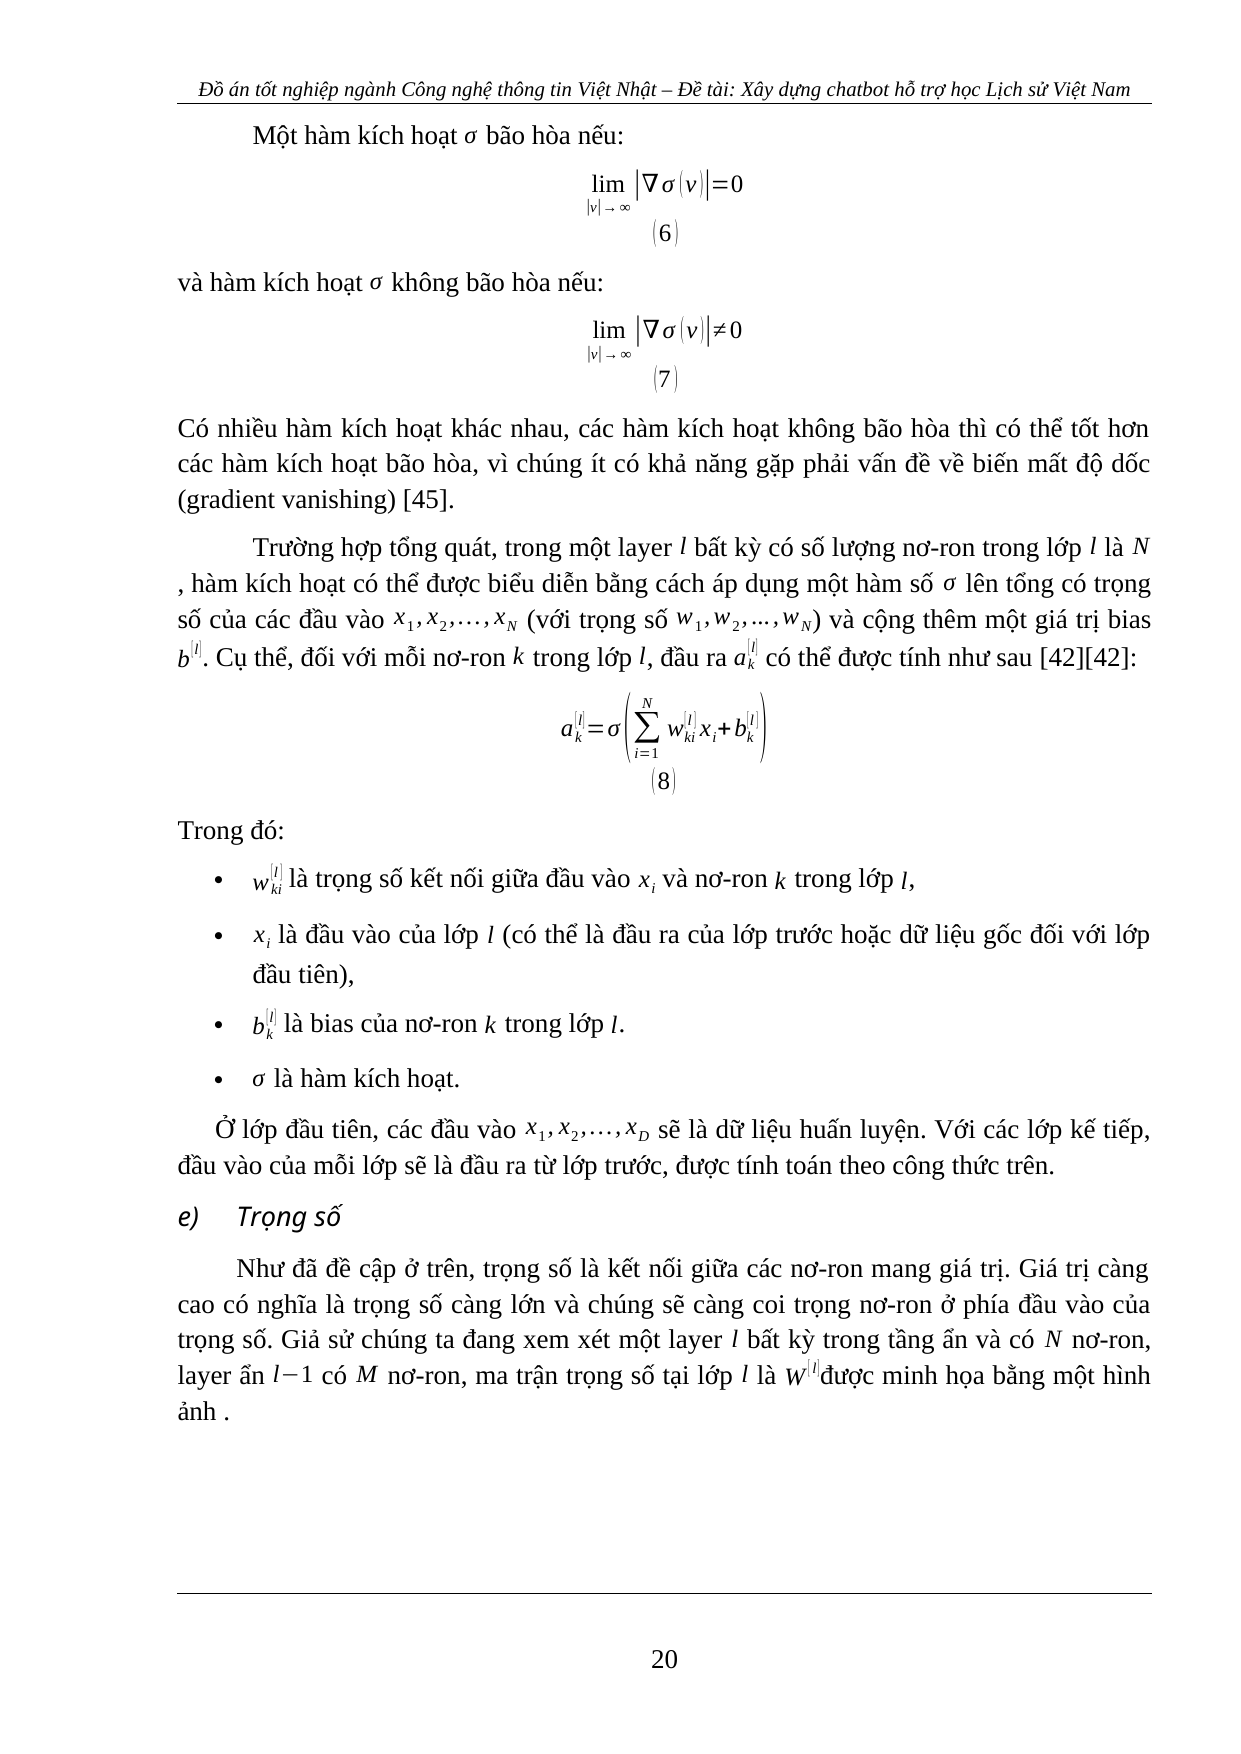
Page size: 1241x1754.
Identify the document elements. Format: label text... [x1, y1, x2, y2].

list là bias của nơ-ron trong lớp . [215, 1007, 1152, 1044]
list là hàm kích hoạt. [215, 1062, 1152, 1096]
text và hàm kích hoạt không bão hòa nếu: [177, 266, 1152, 297]
text Trong đó: [177, 814, 1152, 845]
text Một hàm kích hoạt bão hòa nếu: [177, 119, 1152, 151]
text Ở lớp đầu tiên, các đầu vào ​ sẽ là dữ liệu huấn luyện. Với các lớp kế tiếp, đầu vào của mỗi lớp sẽ là đầu ra từ lớp trước, được tính toán theo công thức trên. [177, 1113, 1152, 1180]
text Trường hợp tổng quát, trong một layer bất kỳ có số lượng nơ-ron trong lớp là , hàm kích hoạt có thể được biểu diễn bằng cách áp dụng một hàm số lên tổng có trọng số của các đầu vào (với trọng số ​) và cộng thêm một giá trị bias ​. Cụ thể, đối với mỗi nơ-ron trong lớp , đầu ra có thể được tính như sau : [177, 531, 1152, 674]
subtitle Trọng số [177, 1197, 1152, 1234]
list ​ là đầu vào của lớp (có thể là đầu ra của lớp trước hoặc dữ liệu gốc đối với lớp đầu tiên), [215, 918, 1152, 990]
text Có nhiều hàm kích hoạt khác nhau, các hàm kích hoạt không bão hòa thì có thể tốt hơn các hàm kích hoạt bão hòa, vì chúng ít có khả năng gặp phải vấn đề về biến mất độ dốc (gradient vanishing) . [177, 412, 1152, 514]
text Như đã đề cập ở trên, trọng số là kết nối giữa các nơ-ron mang giá trị. Giá trị càng cao có nghĩa là trọng số càng lớn và chúng sẽ càng coi trọng nơ-ron ở phía đầu vào của trọng số. Giả sử chúng ta đang xem xét một layer bất kỳ trong tầng ẩn và có nơ-ron, layer ẩn có nơ-ron, ma trận trọng số tại lớp là được minh họa bằng một hình ảnh . [177, 1252, 1152, 1426]
list là trọng số kết nối giữa đầu vào ​ và nơ-ron trong lớp , [215, 862, 1152, 900]
